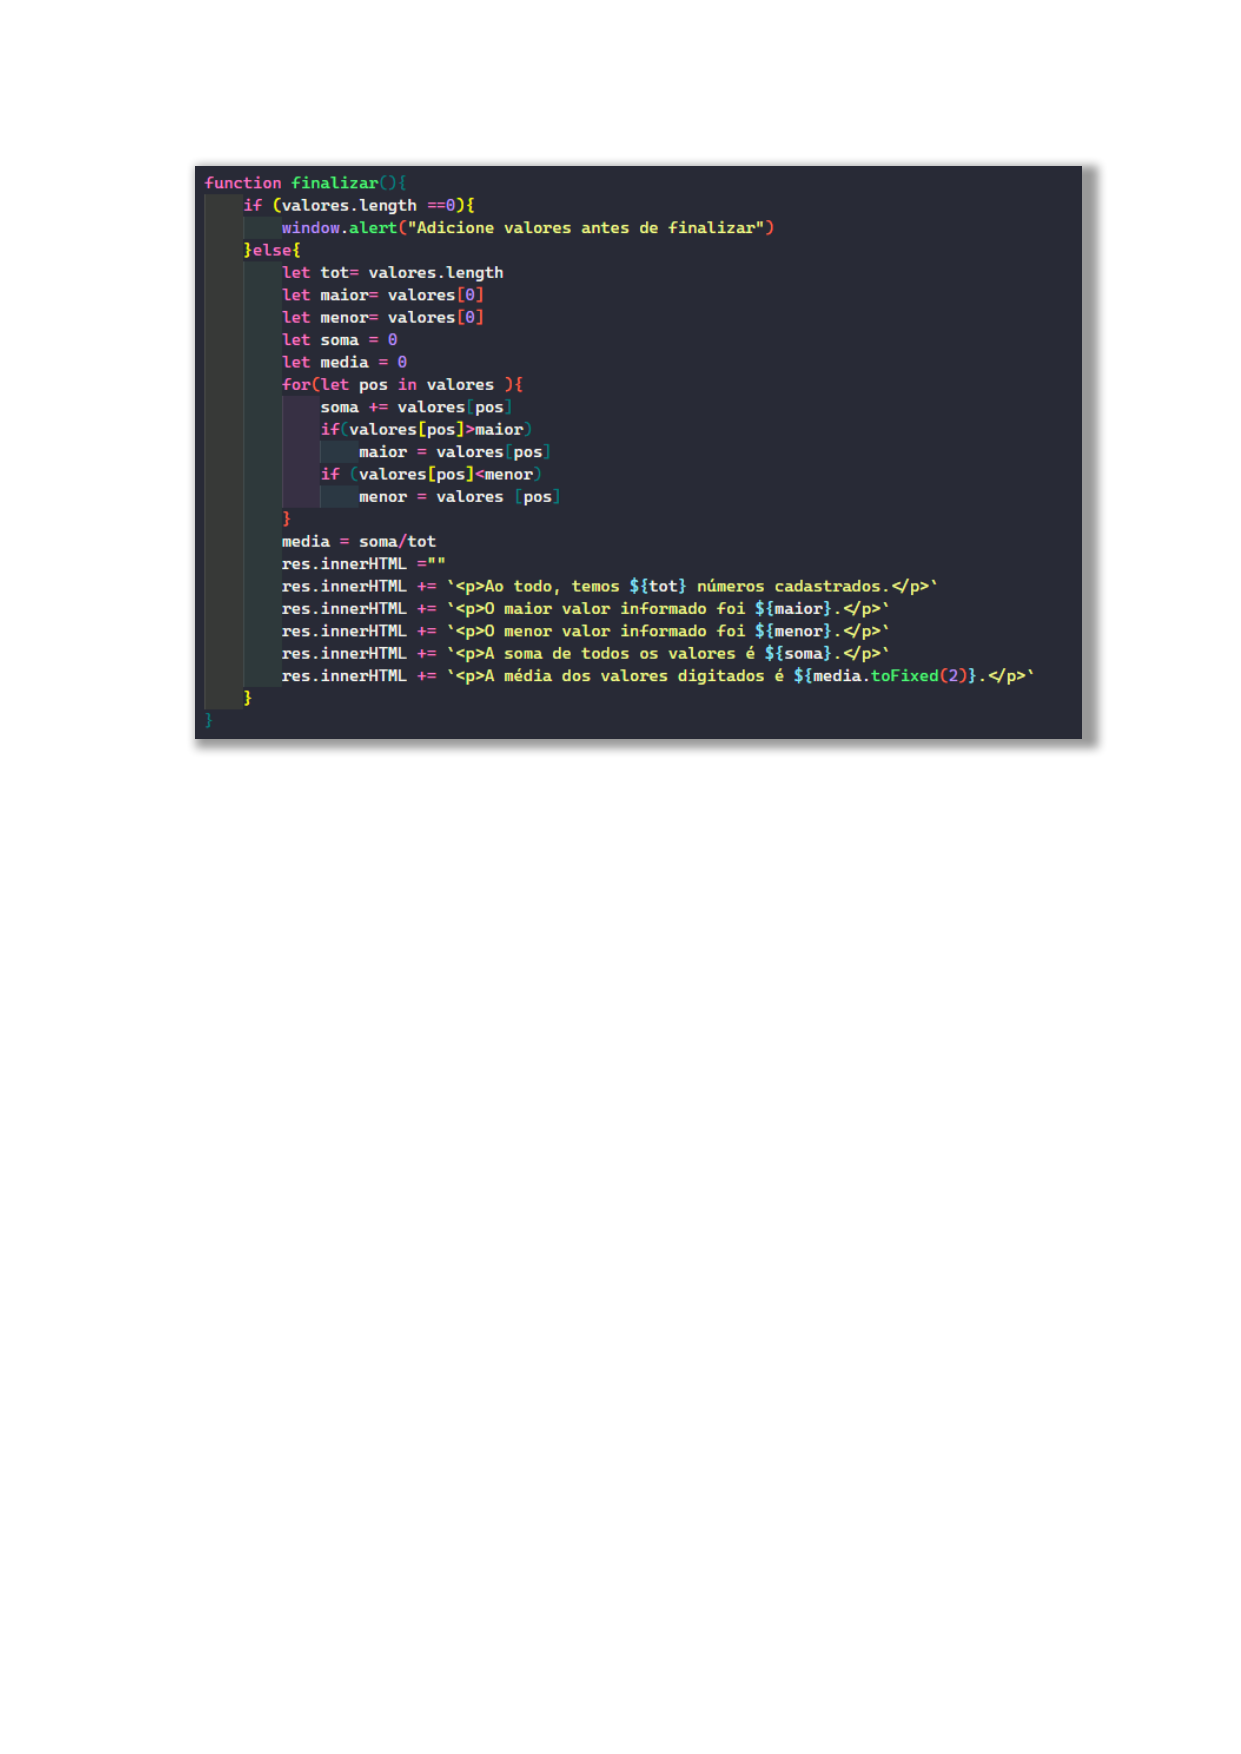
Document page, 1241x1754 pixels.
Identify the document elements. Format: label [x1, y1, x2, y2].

picture [195, 166, 1082, 739]
